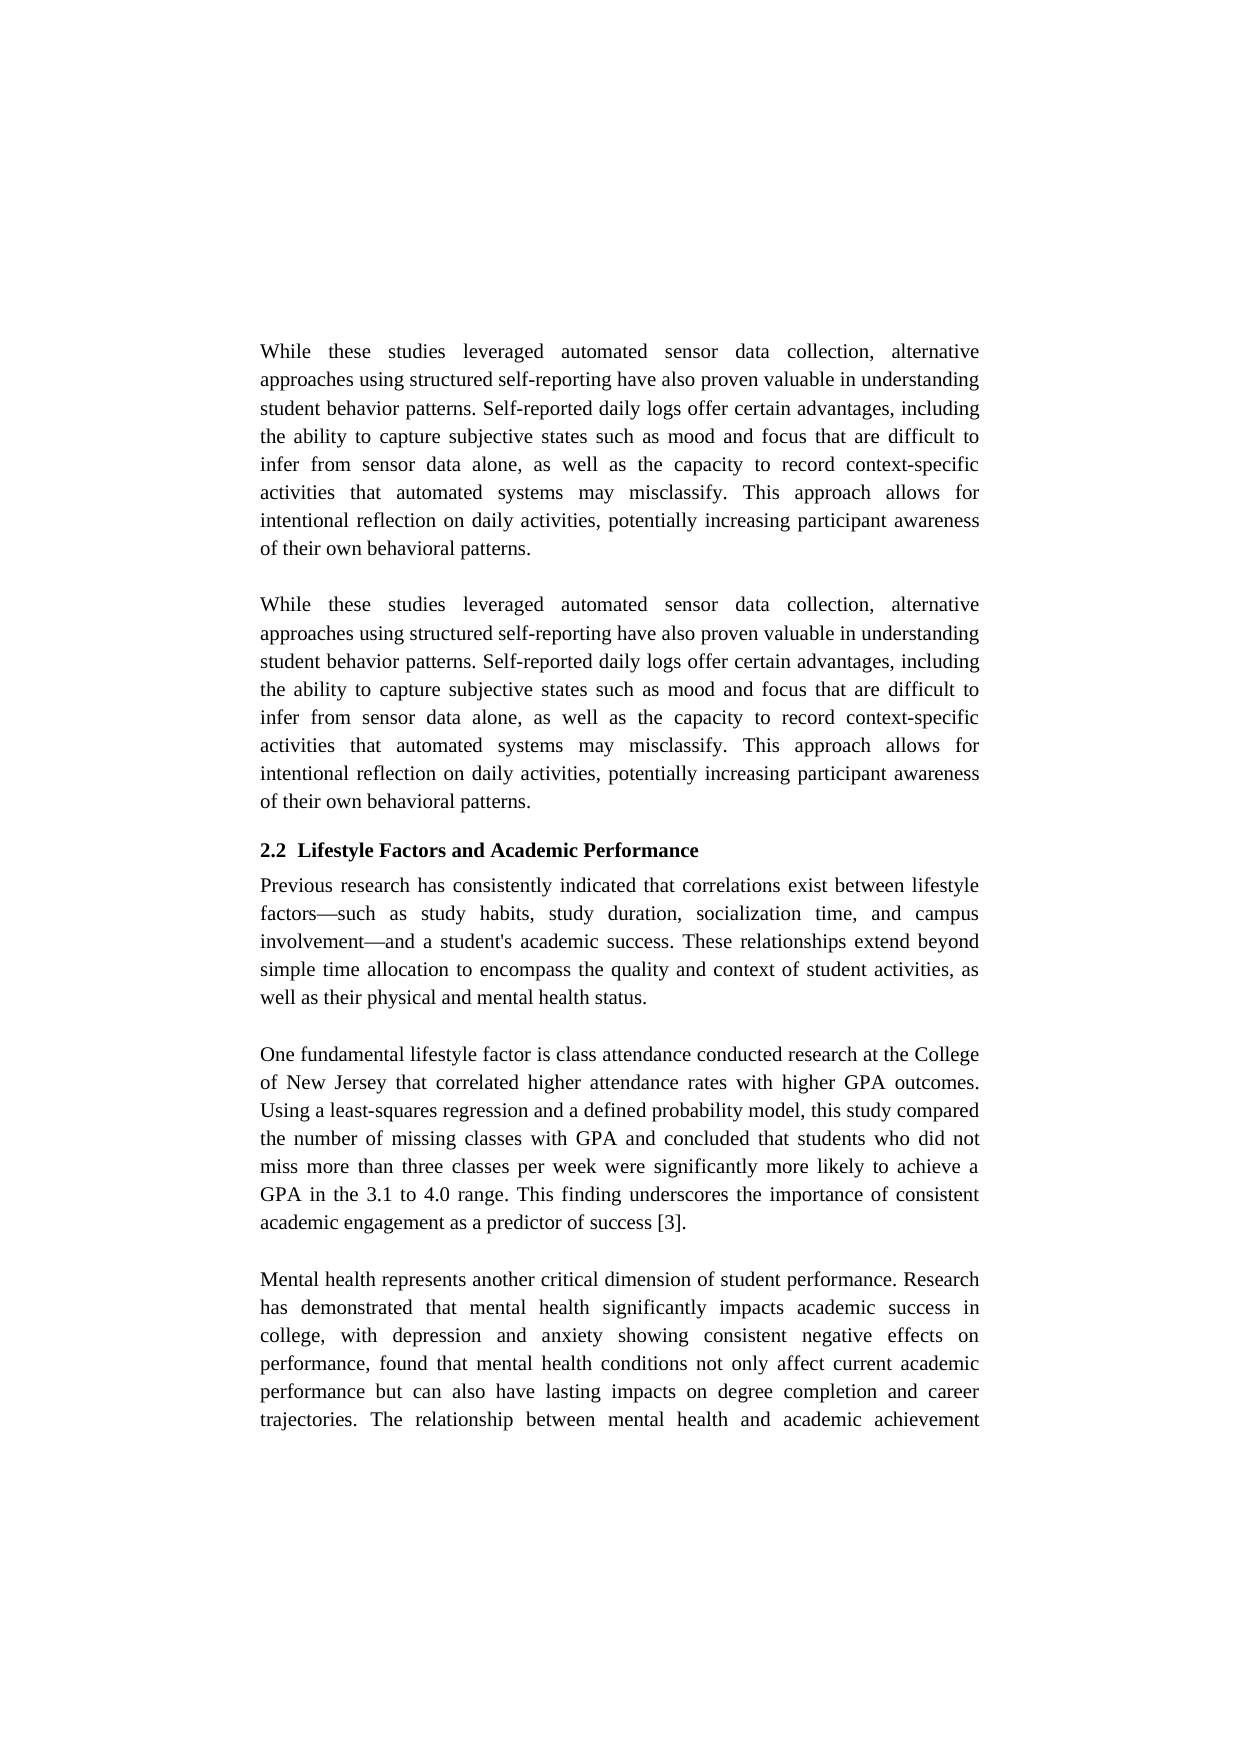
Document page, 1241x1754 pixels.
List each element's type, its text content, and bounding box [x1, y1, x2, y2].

text While these studies leveraged automated sensor data collection, alternative approaches using structured self-reporting have also proven valuable in understanding student behavior patterns. Self-reported daily logs offer certain advantages, including the ability to capture subjective states such as mood and focus that are difficult to infer from sensor data alone, as well as the capacity to record context-specific activities that automated systems may misclassify. This approach allows for intentional reflection on daily activities, potentially increasing participant awareness of their own behavioral patterns. [260, 588, 980, 813]
text One fundamental lifestyle factor is class attendance conducted research at the College of New Jersey that correlated higher attendance rates with higher GPA outcomes. Using a least-squares regression and a defined probability model, this study compared the number of missing classes with GPA and concluded that students who did not miss more than three classes per week were significantly more likely to achieve a GPA in the 3.1 to 4.0 range. This finding underscores the importance of consistent academic engagement as a predictor of success [3]. [260, 1037, 980, 1234]
text While these studies leveraged automated sensor data collection, alternative approaches using structured self-reporting have also proven valuable in understanding student behavior patterns. Self-reported daily logs offer certain advantages, including the ability to capture subjective states such as mood and focus that are difficult to infer from sensor data alone, as well as the capacity to record context-specific activities that automated systems may misclassify. This approach allows for intentional reflection on daily activities, potentially increasing participant awareness of their own behavioral patterns. [260, 335, 980, 560]
text Previous research has consistently indicated that correlations exist between lifestyle factors—such as study habits, study duration, socialization time, and campus involvement—and a student's academic success. These relationships extend beyond simple time allocation to encompass the quality and context of student activities, as well as their physical and mental health status. [260, 869, 980, 1009]
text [260, 1262, 980, 1431]
text Lifestyle Factors and Academic Performance [260, 838, 980, 862]
